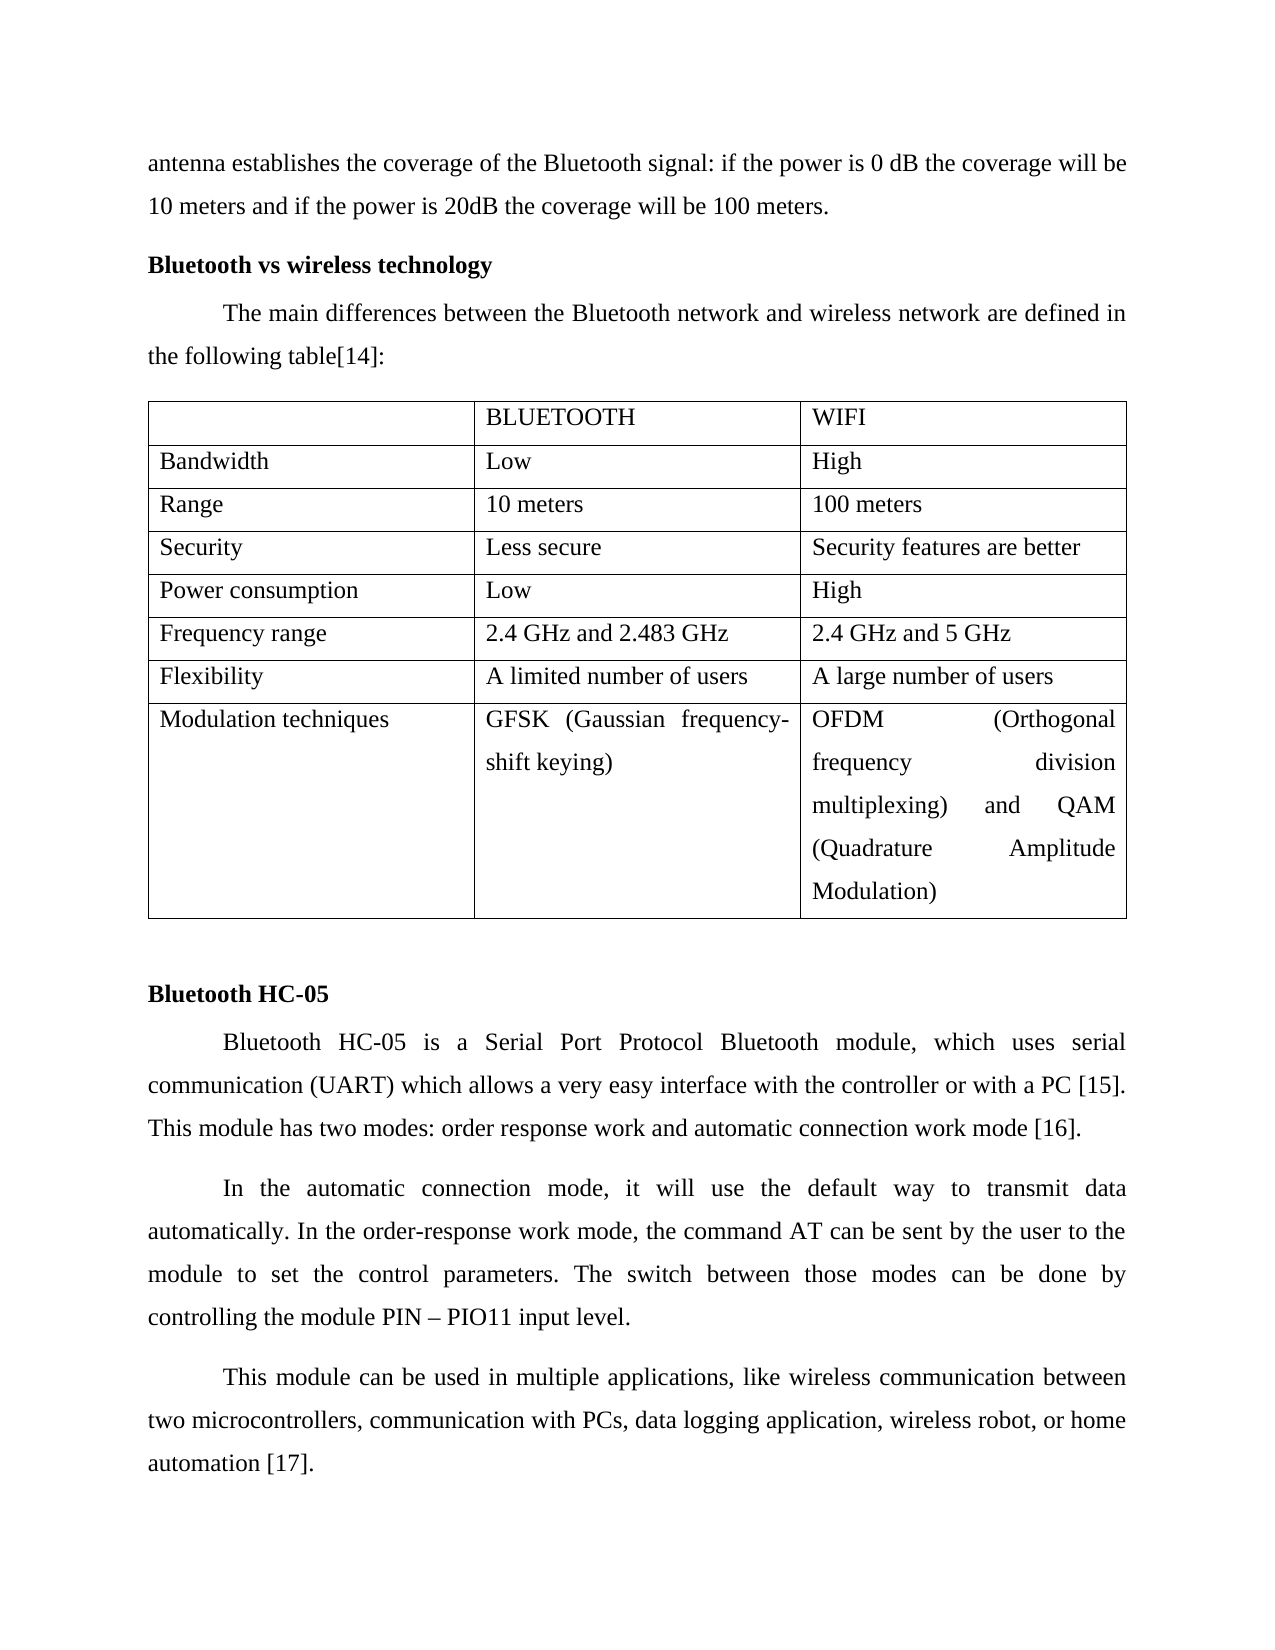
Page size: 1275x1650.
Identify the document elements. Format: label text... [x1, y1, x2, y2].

table_cell High [801, 446, 1126, 488]
text Bluetooth vs wireless technology [148, 251, 1127, 279]
table_cell Less secure [475, 532, 800, 574]
table_cell 2.4 GHz and 5 GHz [801, 618, 1126, 660]
table_cell Security [149, 532, 474, 574]
table_cell Frequency range [149, 618, 474, 660]
table_cell Bandwidth [149, 446, 474, 488]
table_header [149, 402, 474, 445]
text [148, 148, 1127, 219]
table_cell Low [475, 446, 800, 488]
table_cell Range [149, 489, 474, 531]
table_cell 2.4 GHz and 2.483 GHz [475, 618, 800, 660]
table_cell A large number of users [801, 661, 1126, 703]
table_header BLUETOOTH [475, 402, 800, 445]
text Bluetooth HC-05 [148, 979, 1127, 1008]
table_cell Power consumption [149, 575, 474, 617]
table_cell 10 meters [475, 489, 800, 531]
table_header WIFI [801, 402, 1126, 445]
table_cell A limited number of users [475, 661, 800, 703]
table_cell Modulation techniques [149, 704, 474, 918]
table_cell 100 meters [801, 489, 1126, 531]
table_cell GFSK (Gaussian frequency-shift keying) [475, 704, 800, 918]
text In the automatic connection mode, it will use the default way to transmit data automatically. In the order-response work mode, the command AT can be sent by the user to the module to set the control parameters. The switch between those modes can be done by controlling the module PIN – PIO11 input level. [148, 1173, 1127, 1331]
table_cell High [801, 575, 1126, 617]
text The main differences between the Bluetooth network and wireless network are defined in the following table[14]: [148, 298, 1127, 370]
table_cell Low [475, 575, 800, 617]
text This module can be used in multiple applications, like wireless communication between two microcontrollers, communication with PCs, data logging application, wireless robot, or home automation [17]. [148, 1362, 1127, 1477]
table_cell Flexibility [149, 661, 474, 703]
text Bluetooth HC-05 is a Serial Port Protocol Bluetooth module, which uses serial communication (UART) which allows a very easy interface with the controller or with a PC [15]. This module has two modes: order response work and automatic connection work mode [16]. [148, 1027, 1127, 1142]
table_cell OFDM (Orthogonal frequency division multiplexing) and QAM (Quadrature Amplitude Modulation) [801, 704, 1126, 918]
table_cell Security features are better [801, 532, 1126, 574]
